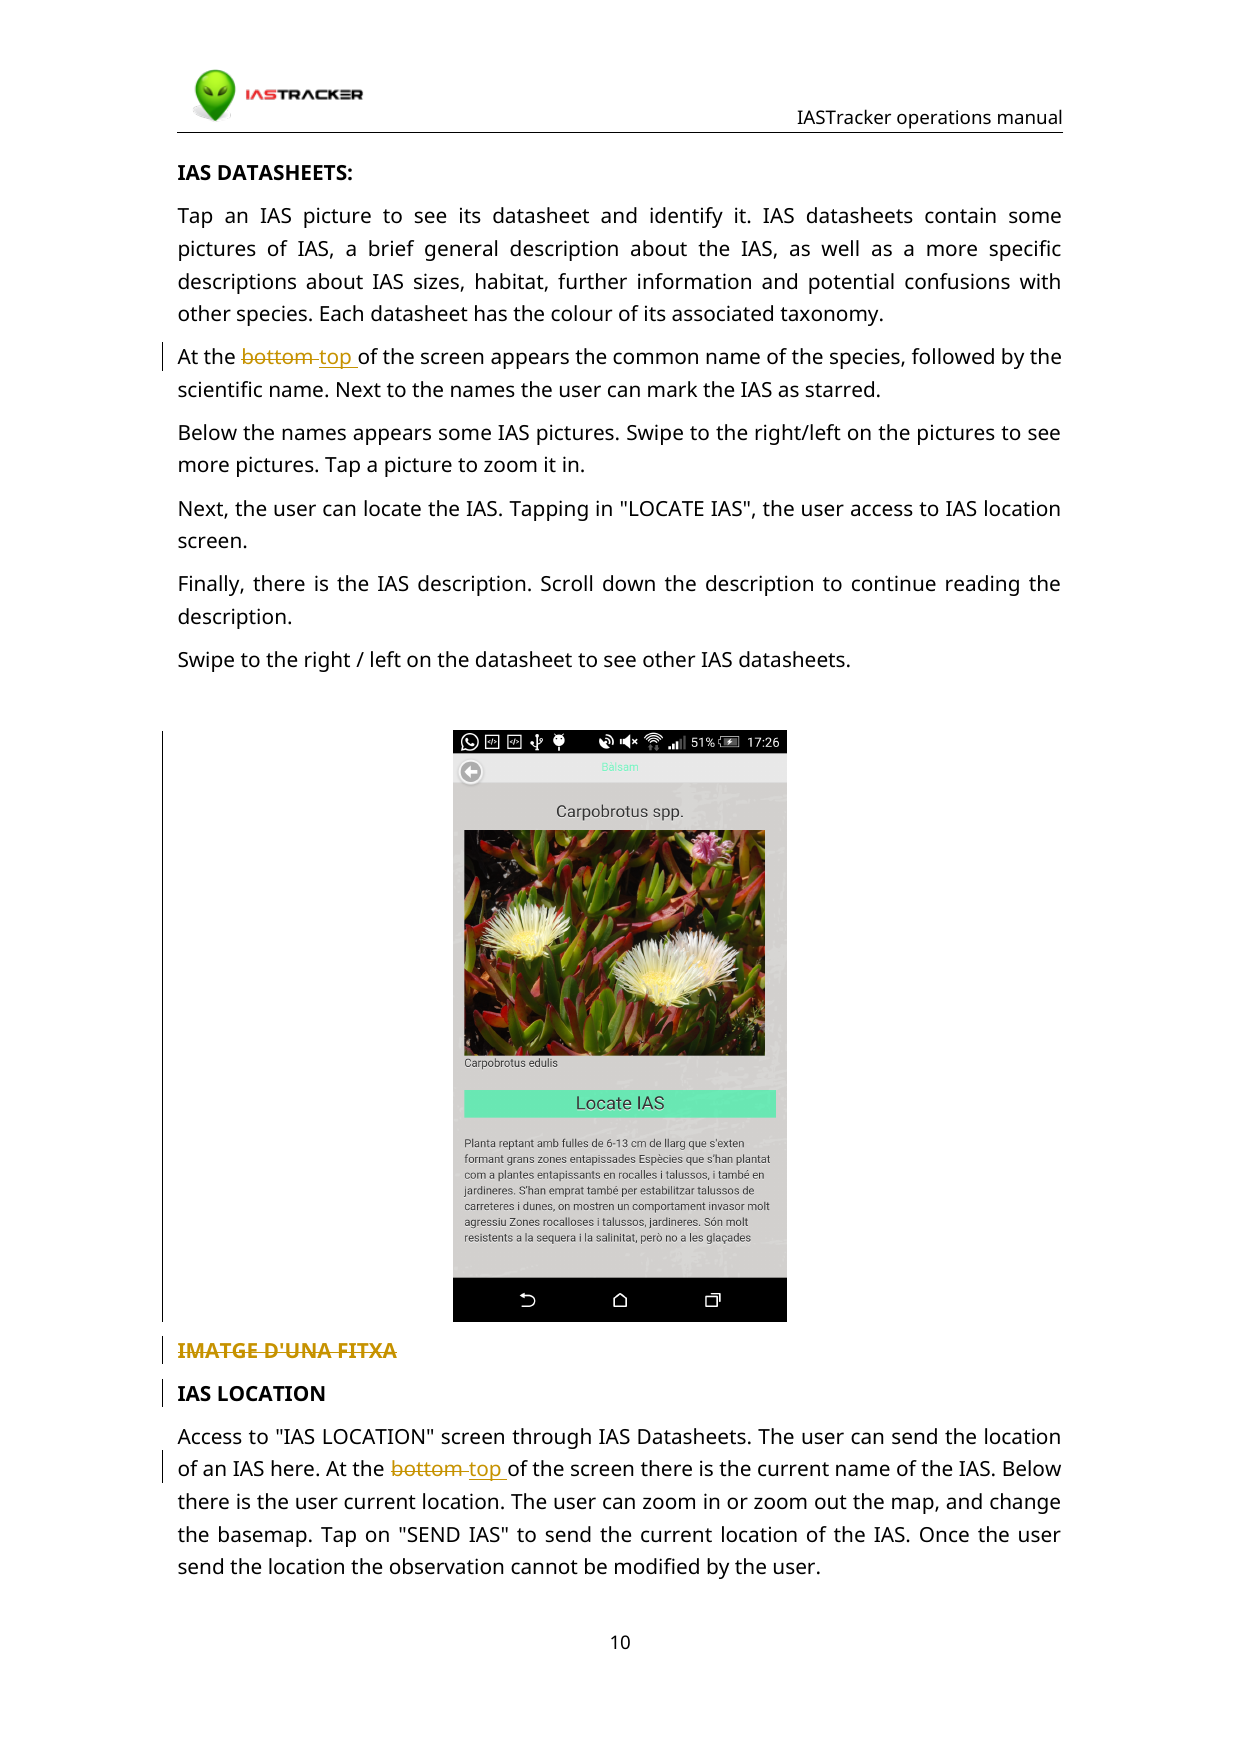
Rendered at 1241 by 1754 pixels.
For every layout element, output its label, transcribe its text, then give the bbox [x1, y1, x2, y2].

text At the of the screen appears the common name of the species, followed by the scientific name. Next to the names the user can mark the IAS as starred. [177, 342, 1063, 403]
picture [453, 730, 787, 1322]
text IAS LOCATION [177, 1379, 1063, 1407]
text IAS DATASHEETS: [177, 158, 1063, 187]
text Below the names appears some IAS pictures. Swipe to the right/left on the pictures to see more pictures. Tap a picture to zoom it in. [177, 418, 1063, 479]
picture [177, 65, 372, 125]
text Access to "IAS LOCATION" screen through IAS Datasheets. The user can send the location of an IAS here. At the of the screen there is the current name of the IAS. Below there is the user current location. The user can zoom in or zoom out the map, and change the basemap. Tap on "SEND IAS" to send the current location of the IAS. Once the user send the location the observation cannot be modified by the user. [177, 1422, 1063, 1581]
text Swipe to the right / left on the datasheet to see other IAS datasheets. [177, 645, 1063, 673]
text Finally, there is the IAS description. Scroll down the description to continue reading the description. [177, 569, 1063, 630]
text Tap an IAS picture to see its datasheet and identify it. IAS datasheets contain some pictures of IAS, a brief general description about the IAS, as well as a more specific descriptions about IAS sizes, habitat, further information and potential confusions with other species. Each datasheet has the colour of its associated taxonomy. [177, 202, 1063, 328]
text Next, the user can locate the IAS. Tapping in "LOCATE IAS", the user access to IAS location screen. [177, 494, 1063, 555]
